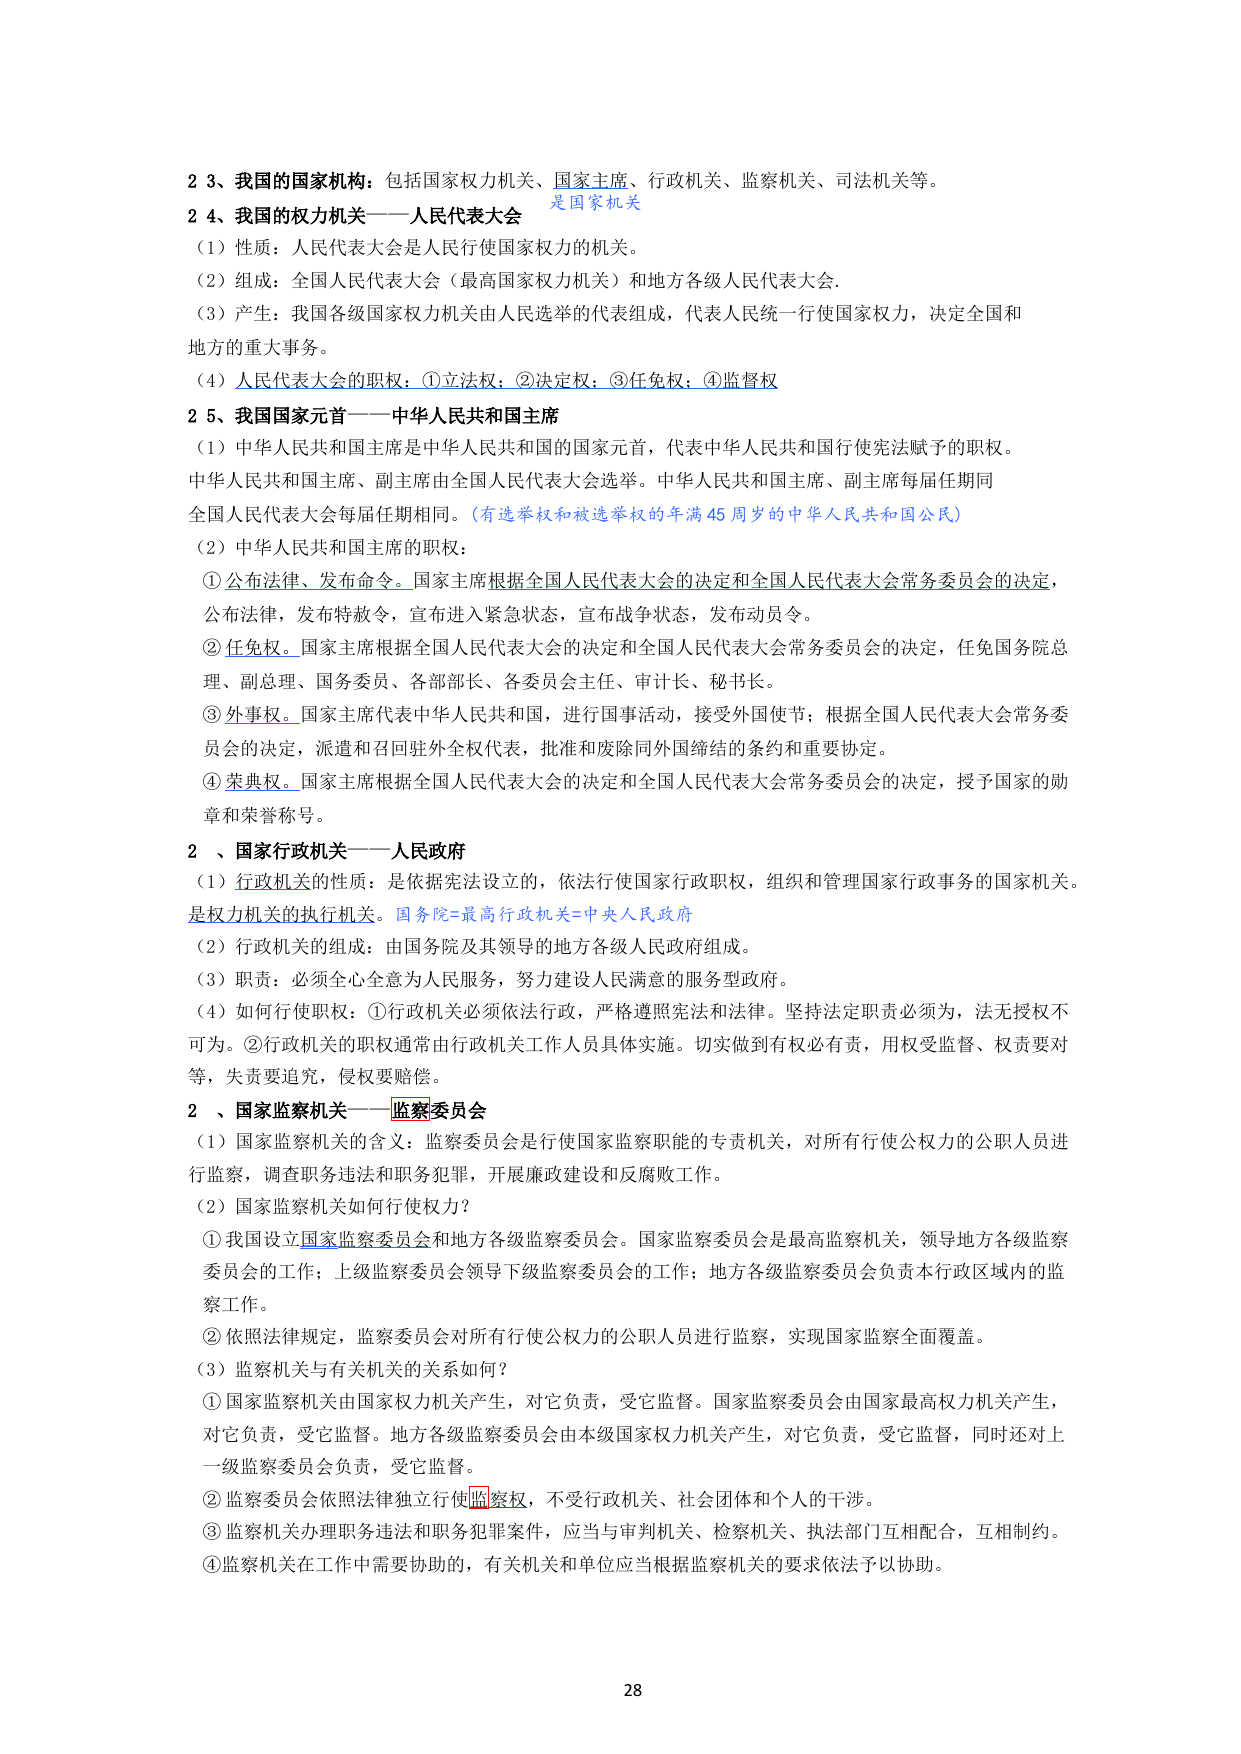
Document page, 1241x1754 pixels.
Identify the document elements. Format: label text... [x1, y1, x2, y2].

text ③外事权。国家主席代表中华人民共和国，进行国事活动，接受外国使节；根据全国人民代表大会常务委员会的决定，派遣和召回驻外全权代表，批准和废除同外国缔结的条约和重要协定。 [202, 697, 1069, 764]
text ③监察机关办理职务违法和职务犯罪案件，应当与审判机关、检察机关、执法部门互相配合，互相制约。④监察机关在工作中需要协助的，有关机关和单位应当根据监察机关的要求依法予以协助。 [202, 1514, 1069, 1579]
text 中华人民共和国主席、副主席由全国人民代表大会选举。中华人民共和国主席、副主席每届任期同 [187, 463, 1069, 496]
text （4）人民代表大会的职权：①立法权；②决定权；③任免权；④监督权 [187, 363, 1069, 396]
text 地方的重大事务。 [187, 330, 1069, 362]
text （1）中华人民共和国主席是中华人民共和国的国家元首，代表中华人民共和国行使宪法赋予的职权。 [187, 430, 1069, 462]
text （1）行政机关的性质：是依据宪法设立的，依法行使国家行政职权，组织和管理国家行政事务的国家机关。是权力机关的执行机关。国务院=最高行政机关=中央人民政府 [187, 864, 1069, 929]
text （4）如何行使职权：①行政机关必须依法行政，严格遵照宪法和法律。坚持法定职责必须为，法无授权不可为。②行政机关的职权通常由行政机关工作人员具体实施。切实做到有权必有责，用权受监督、权责要对等，失责要追究，侵权要赔偿。 [187, 994, 1069, 1092]
text （2）行政机关的组成：由国务院及其领导的地方各级人民政府组成。 [187, 929, 1069, 962]
text （3）监察机关与有关机关的关系如何？ [187, 1352, 1069, 1384]
text 267、国家监察机关——监察委员会 [187, 1092, 1069, 1124]
text ①我国设立国家监察委员会和地方各级监察委员会。国家监察委员会是最高监察机关，领导地方各级监察委员会的工作；上级监察委员会领导下级监察委员会的工作；地方各级监察委员会负责本行政区域内的监察工作。 [202, 1222, 1069, 1319]
text 全国人民代表大会每届任期相同。(有选举权和被选举权的年满45周岁的中华人民共和国公民) [187, 497, 1069, 529]
text （2）国家监察机关如何行使权力？ [187, 1189, 1069, 1222]
text 264、我国的权力机关——人民代表大会 [187, 196, 1069, 229]
text （3）职责：必须全心全意为人民服务，努力建设人民满意的服务型政府。 [187, 962, 1069, 994]
text ①公布法律、发布命令。国家主席根据全国人民代表大会的决定和全国人民代表大会常务委员会的决定，公布法律，发布特赦令，宣布进入紧急状态，宣布战争状态，发布动员令。 [202, 563, 1069, 629]
text （3）产生：我国各级国家权力机关由人民选举的代表组成，代表人民统一行使国家权力，决定全国和 [187, 297, 1069, 329]
text 266、国家行政机关——人民政府 [187, 832, 1069, 864]
text ④荣典权。国家主席根据全国人民代表大会的决定和全国人民代表大会常务委员会的决定，授予国家的勋章和荣誉称号。 [202, 764, 1069, 831]
text （2）中华人民共和国主席的职权： [187, 530, 1069, 562]
text ①国家监察机关由国家权力机关产生，对它负责，受它监督。国家监察委员会由国家最高权力机关产生，对它负责，受它监督。地方各级监察委员会由本级国家权力机关产生，对它负责，受它监督，同时还对上一级监察委员会负责，受它监督。 [202, 1384, 1069, 1482]
text （2）组成：全国人民代表大会（最高国家权力机关）和地方各级人民代表大会. [187, 263, 1069, 296]
text 263、我国的国家机构：包括国家权力机关、国家主席、行政机关、监察机关、司法机关等。 [187, 163, 1069, 196]
text ②任免权。国家主席根据全国人民代表大会的决定和全国人民代表大会常务委员会的决定，任免国务院总理、副总理、国务委员、各部部长、各委员会主任、审计长、秘书长。 [202, 630, 1069, 697]
text （1）国家监察机关的含义：监察委员会是行使国家监察职能的专责机关，对所有行使公权力的公职人员进行监察，调查职务违法和职务犯罪，开展廉政建设和反腐败工作。 [187, 1124, 1069, 1189]
text 265、我国国家元首——中华人民共和国主席 [187, 397, 1069, 429]
text ②监察委员会依照法律独立行使监察权，不受行政机关、社会团体和个人的干涉。 [202, 1482, 1069, 1514]
text （1）性质：人民代表大会是人民行使国家权力的机关。 [187, 230, 1069, 262]
text ②依照法律规定，监察委员会对所有行使公权力的公职人员进行监察，实现国家监察全面覆盖。 [202, 1319, 1069, 1352]
